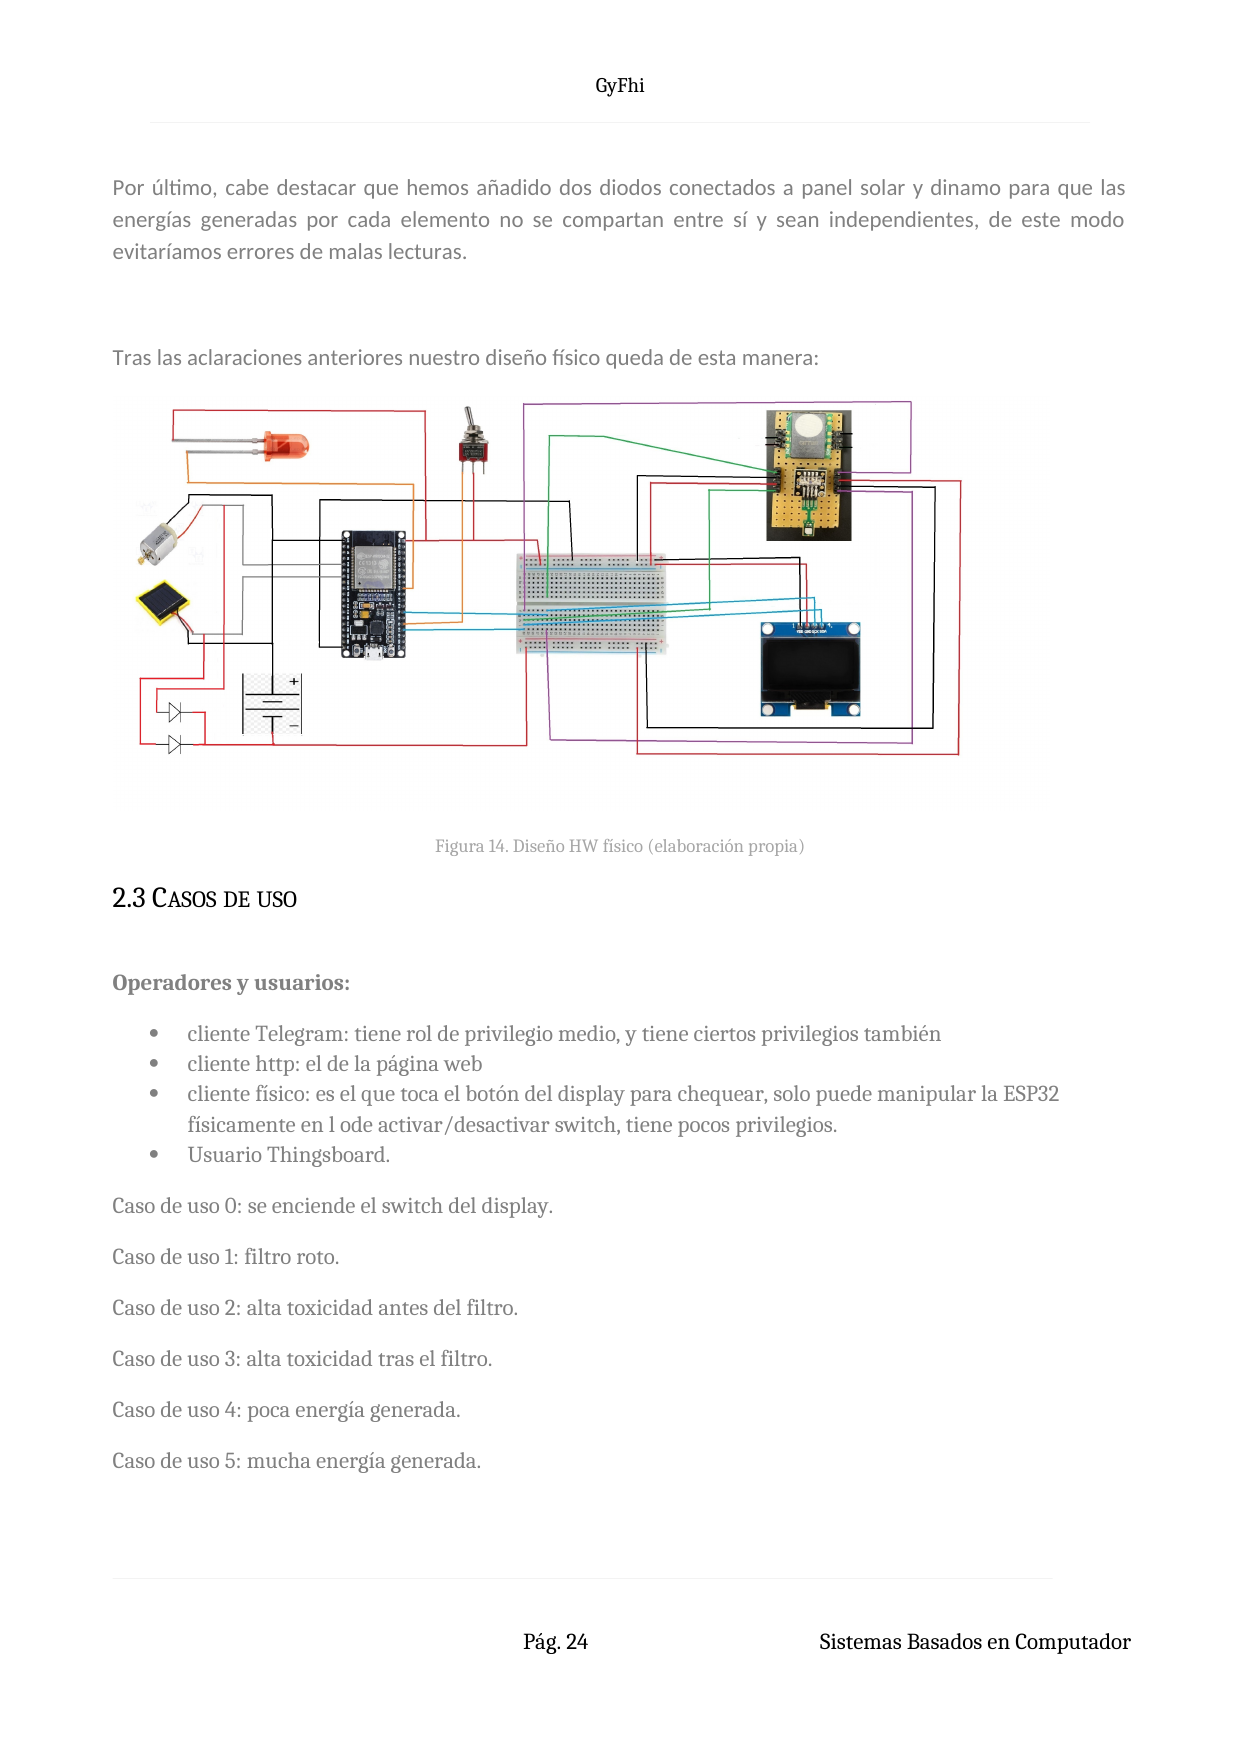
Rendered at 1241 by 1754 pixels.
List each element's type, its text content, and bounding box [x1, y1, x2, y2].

text Caso de uso 5: mucha energía generada. [112, 1448, 1128, 1474]
text Operadores y usuarios: [112, 970, 1128, 996]
text Caso de uso 2: alta toxicidad antes del filtro. [112, 1295, 1128, 1321]
picture [112, 396, 1050, 811]
text Caso de uso 0: se enciende el switch del display. [112, 1193, 1128, 1219]
list Usuario Thingsboard. [150, 1142, 1128, 1168]
text Caso de uso 1: filtro roto. [112, 1244, 1128, 1270]
list cliente Telegram: tiene rol de privilegio medio, y tiene ciertos privilegios también [150, 1021, 1128, 1047]
subtitle 2.3 Casos de uso [112, 881, 1128, 914]
list cliente http: el de la página web [150, 1051, 1128, 1077]
text Caso de uso 4: poca energía generada. [112, 1397, 1128, 1423]
text Caso de uso 3: alta toxicidad tras el filtro. [112, 1346, 1128, 1372]
text Figura 14. Diseño HW físico (elaboración propia) [112, 835, 1128, 857]
text Por último, cabe destacar que hemos añadido dos diodos conectados a panel solar y dinamo para que las energías generadas por cada elemento no se compartan entre sí y sean independientes, de este modo evitaríamos errores de malas lecturas. [112, 173, 1128, 266]
list cliente físico: es el que toca el botón del display para chequear, solo puede manipular la ESP32 físicamente en l ode activar/desactivar switch, tiene pocos privilegios. [150, 1081, 1128, 1138]
text Tras las aclaraciones anteriores nuestro diseño físico queda de esta manera: [112, 343, 1128, 372]
